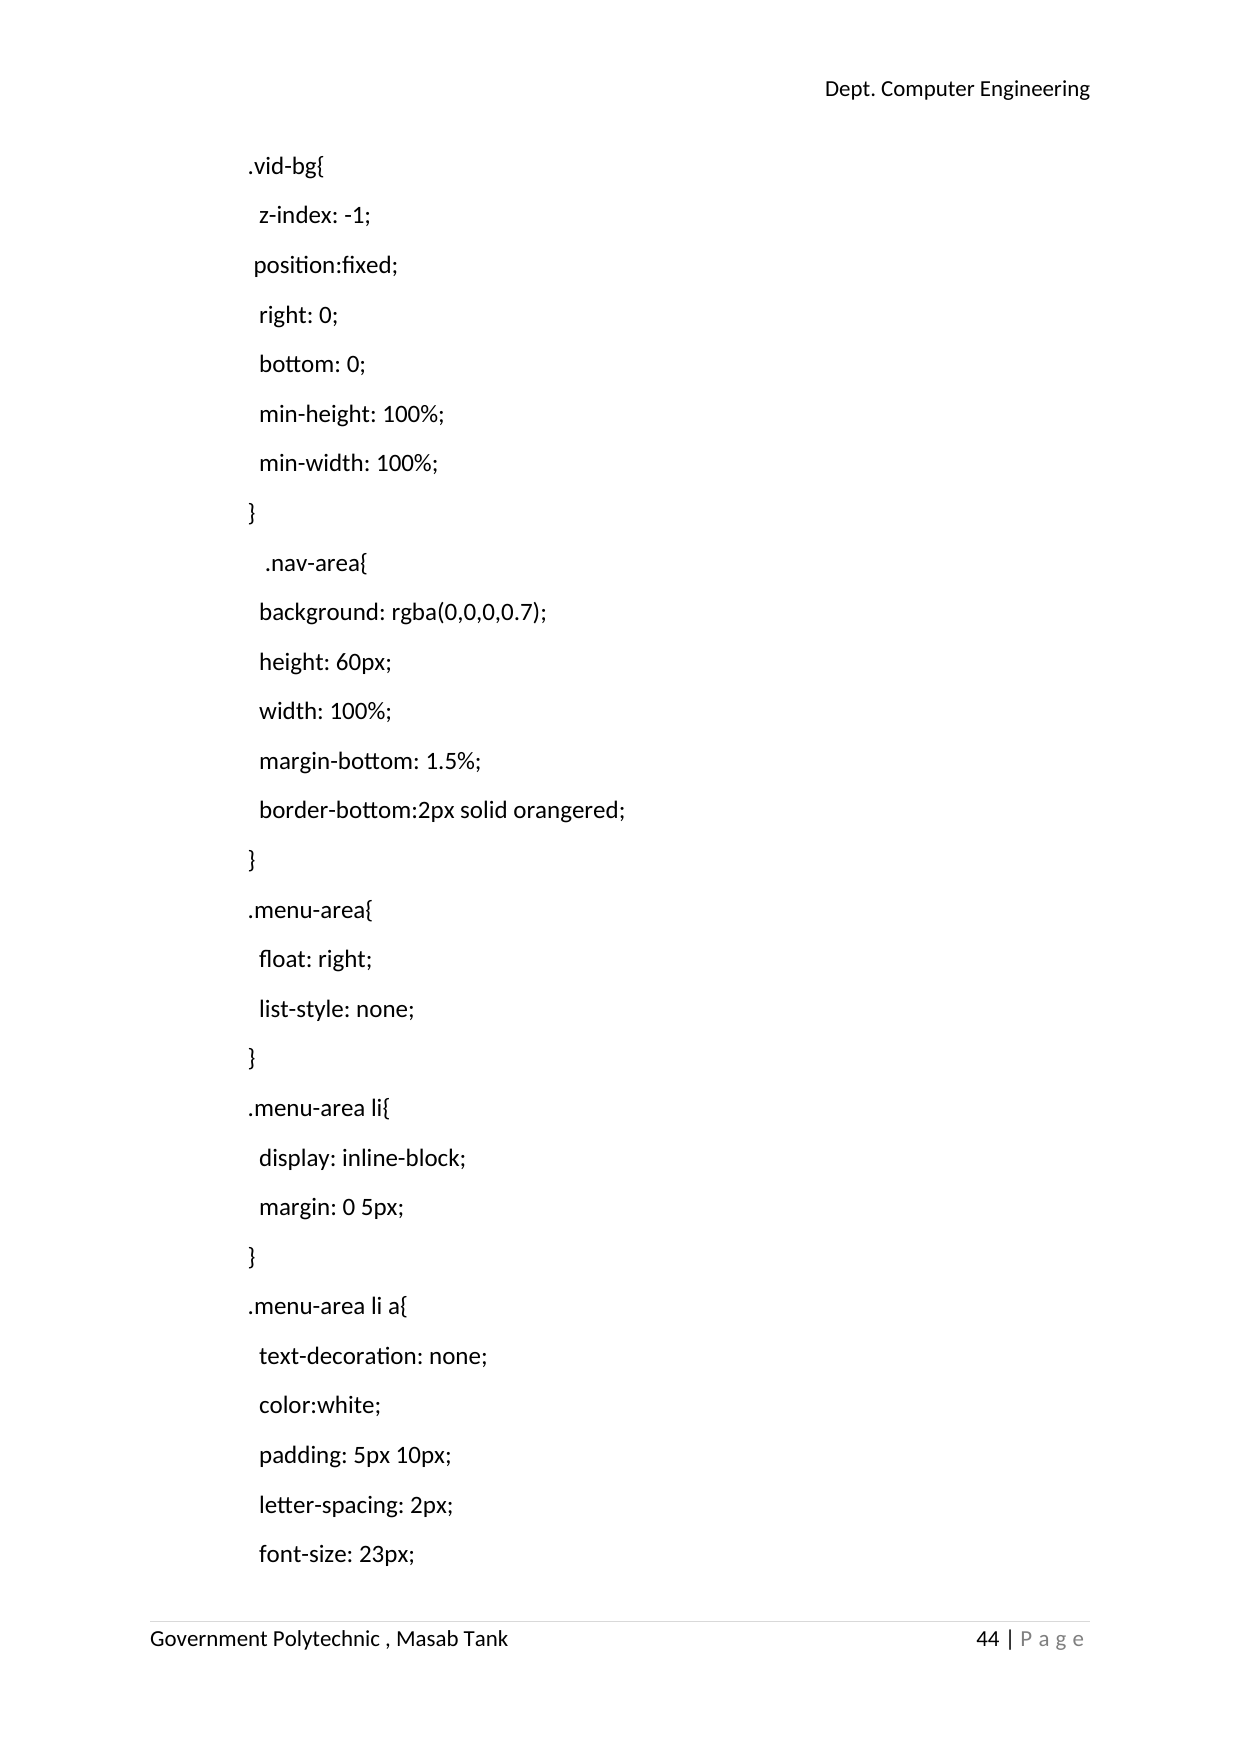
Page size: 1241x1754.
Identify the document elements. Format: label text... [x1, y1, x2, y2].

text letter-spacing: 2px; [225, 1489, 1090, 1519]
text z-index: -1; [225, 199, 1090, 230]
text margin: 0 5px; [225, 1191, 1090, 1222]
text .nav-area{ [225, 547, 1090, 577]
text min-width: 100%; [225, 447, 1090, 478]
text .menu-area li{ [225, 1092, 1090, 1123]
text border-bottom:2px solid orangered; [225, 794, 1090, 825]
text width: 100%; [225, 695, 1090, 726]
text padding: 5px 10px; [225, 1439, 1090, 1470]
text } [225, 497, 1090, 528]
text } [225, 1241, 1090, 1271]
text } [225, 844, 1090, 875]
text } [225, 1042, 1090, 1073]
text margin-bottom: 1.5%; [225, 745, 1090, 776]
text bottom: 0; [225, 348, 1090, 379]
text background: rgba(0,0,0,0.7); [225, 596, 1090, 627]
text font-size: 23px; [225, 1538, 1090, 1569]
text .vid-bg{ [225, 150, 1090, 181]
text height: 60px; [225, 646, 1090, 676]
text color:white; [225, 1389, 1090, 1420]
text position:fixed; [225, 249, 1090, 280]
text list-style: none; [225, 993, 1090, 1023]
text display: inline-block; [225, 1142, 1090, 1172]
text right: 0; [225, 299, 1090, 329]
text .menu-area{ [225, 894, 1090, 924]
text .menu-area li a{ [225, 1290, 1090, 1321]
text min-height: 100%; [225, 398, 1090, 428]
text text-decoration: none; [225, 1340, 1090, 1371]
text float: right; [225, 943, 1090, 974]
